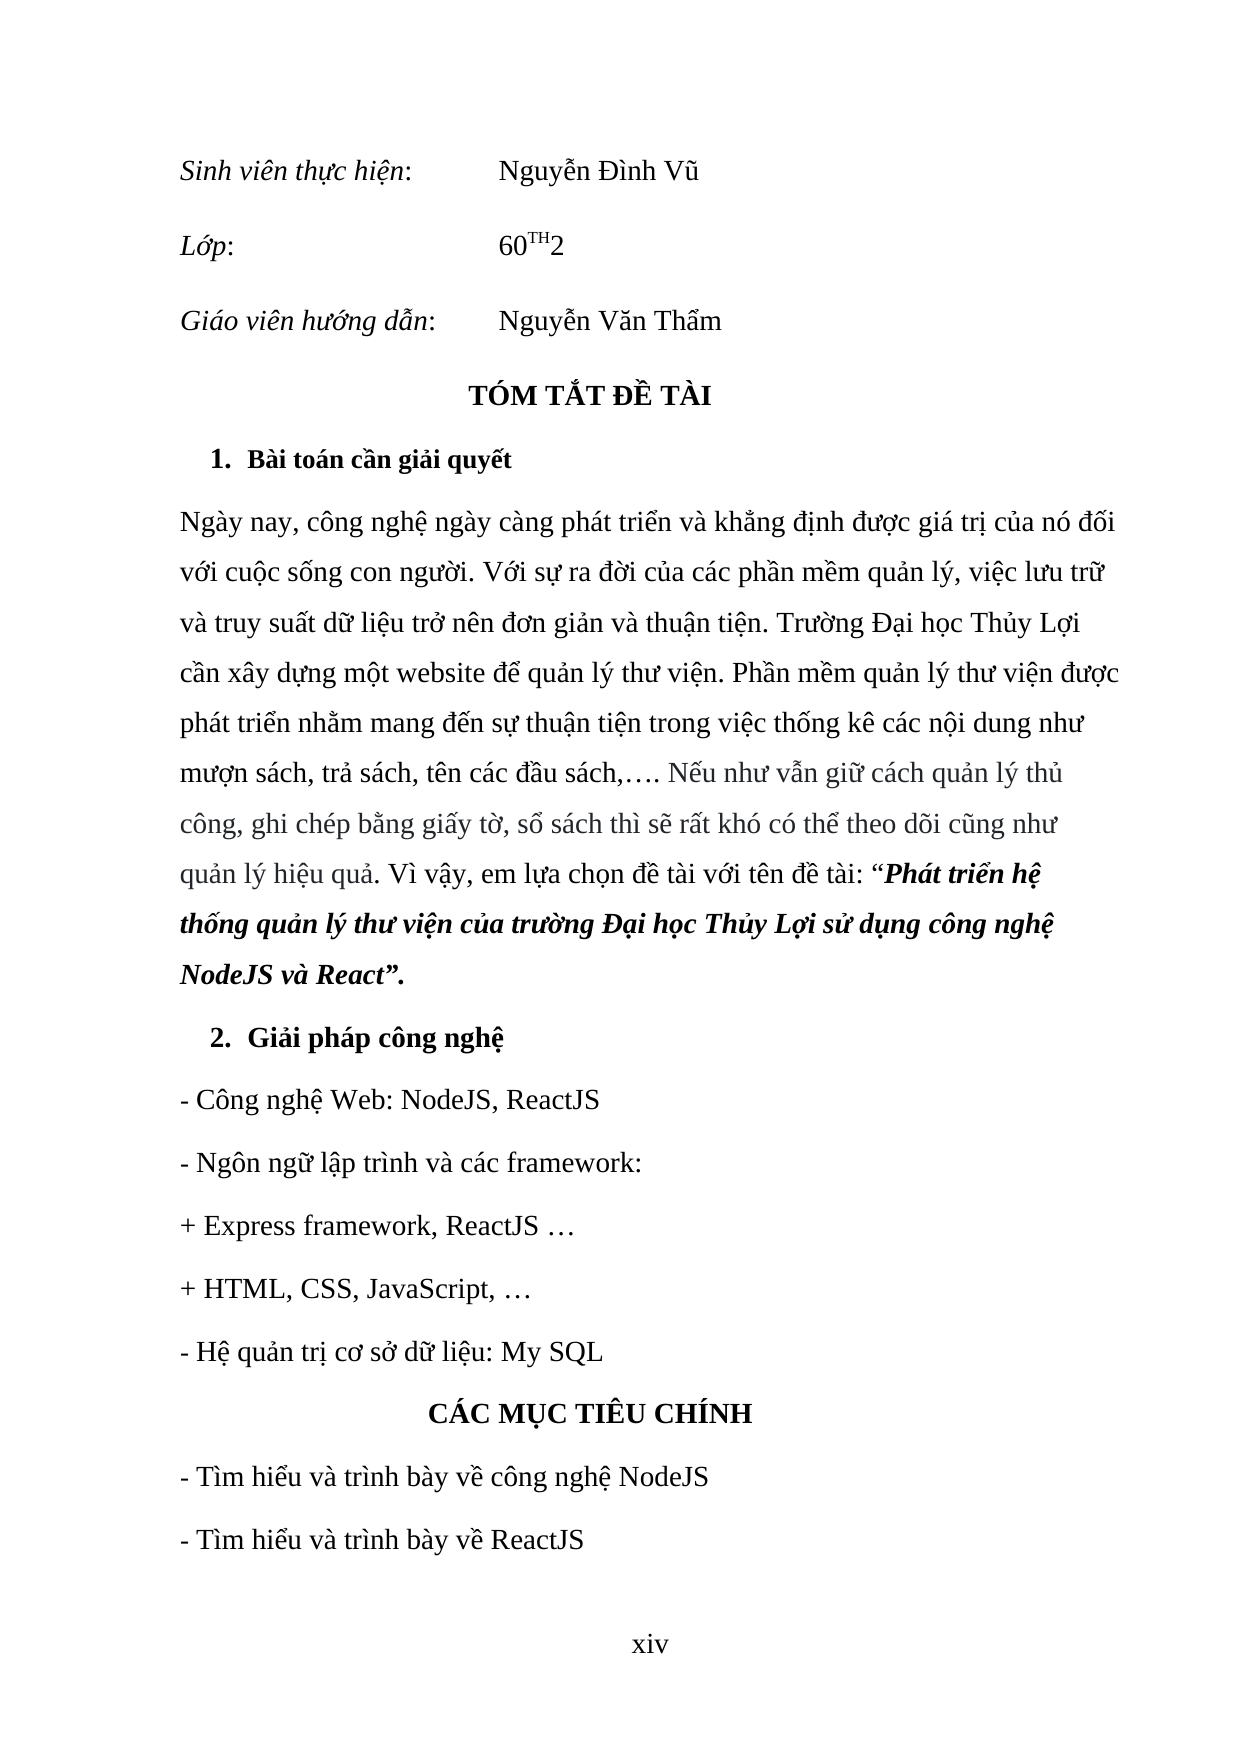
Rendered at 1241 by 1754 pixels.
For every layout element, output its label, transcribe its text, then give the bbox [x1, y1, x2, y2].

table_cell 60TH2 [498, 216, 752, 291]
table_cell Nguyễn Văn Thẩm [498, 291, 752, 366]
table_cell Giáo viên hướng dẫn: [180, 291, 498, 366]
list Hệ quản trị cơ sở dữ liệu: My SQL [180, 1334, 1120, 1367]
table_cell Lớp: [180, 216, 498, 291]
table_header Nguyễn Đình Vũ [498, 140, 752, 216]
text + Express framework, ReactJS … [179, 1208, 1120, 1242]
list Tìm hiểu và trình bày về ReactJS [180, 1522, 1120, 1556]
list Tìm hiểu và trình bày về công nghệ NodeJS [180, 1459, 1120, 1493]
text + HTML, CSS, JavaScript, … [179, 1271, 1120, 1304]
list Giải pháp công nghệ [209, 1020, 1120, 1053]
text Ngày nay, công nghệ ngày càng phát triển và khẳng định được giá trị của nó đối với cuộc sống con người. Với sự ra đời của các phần mềm quản lý, việc lưu trữ và truy suất dữ liệu trở nên đơn giản và thuận tiện. Trường Đại học Thủy Lợi cần xây dựng một website để quản lý thư viện. Phần mềm quản lý thư viện được phát triển nhằm mang đến sự thuận tiện trong việc thống kê các nội dung như mượn sách, trả sách, tên các đầu sách,…. Nếu như vẫn giữ cách quản lý thủ công, ghi chép bằng giấy tờ, sổ sách thì sẽ rất khó có thể theo dõi cũng như quản lý hiệu quả. Vì vậy, em lựa chọn đề tài với tên đề tài: “Phát triển hệ thống quản lý thư viện của trường Đại học Thủy Lợi sử dụng công nghệ NodeJS và React”. [179, 504, 1120, 990]
list Ngôn ngữ lập trình và các framework: [180, 1145, 1120, 1179]
text TÓM TẮT ĐỀ TÀI [180, 378, 1000, 412]
subtitle Bài toán cần giải quyết [209, 441, 1120, 475]
table_header Sinh viên thực hiện: [180, 140, 498, 216]
list Công nghệ Web: NodeJS, ReactJS [180, 1082, 1120, 1116]
text CÁC MỤC TIÊU CHÍNH [180, 1397, 1000, 1430]
